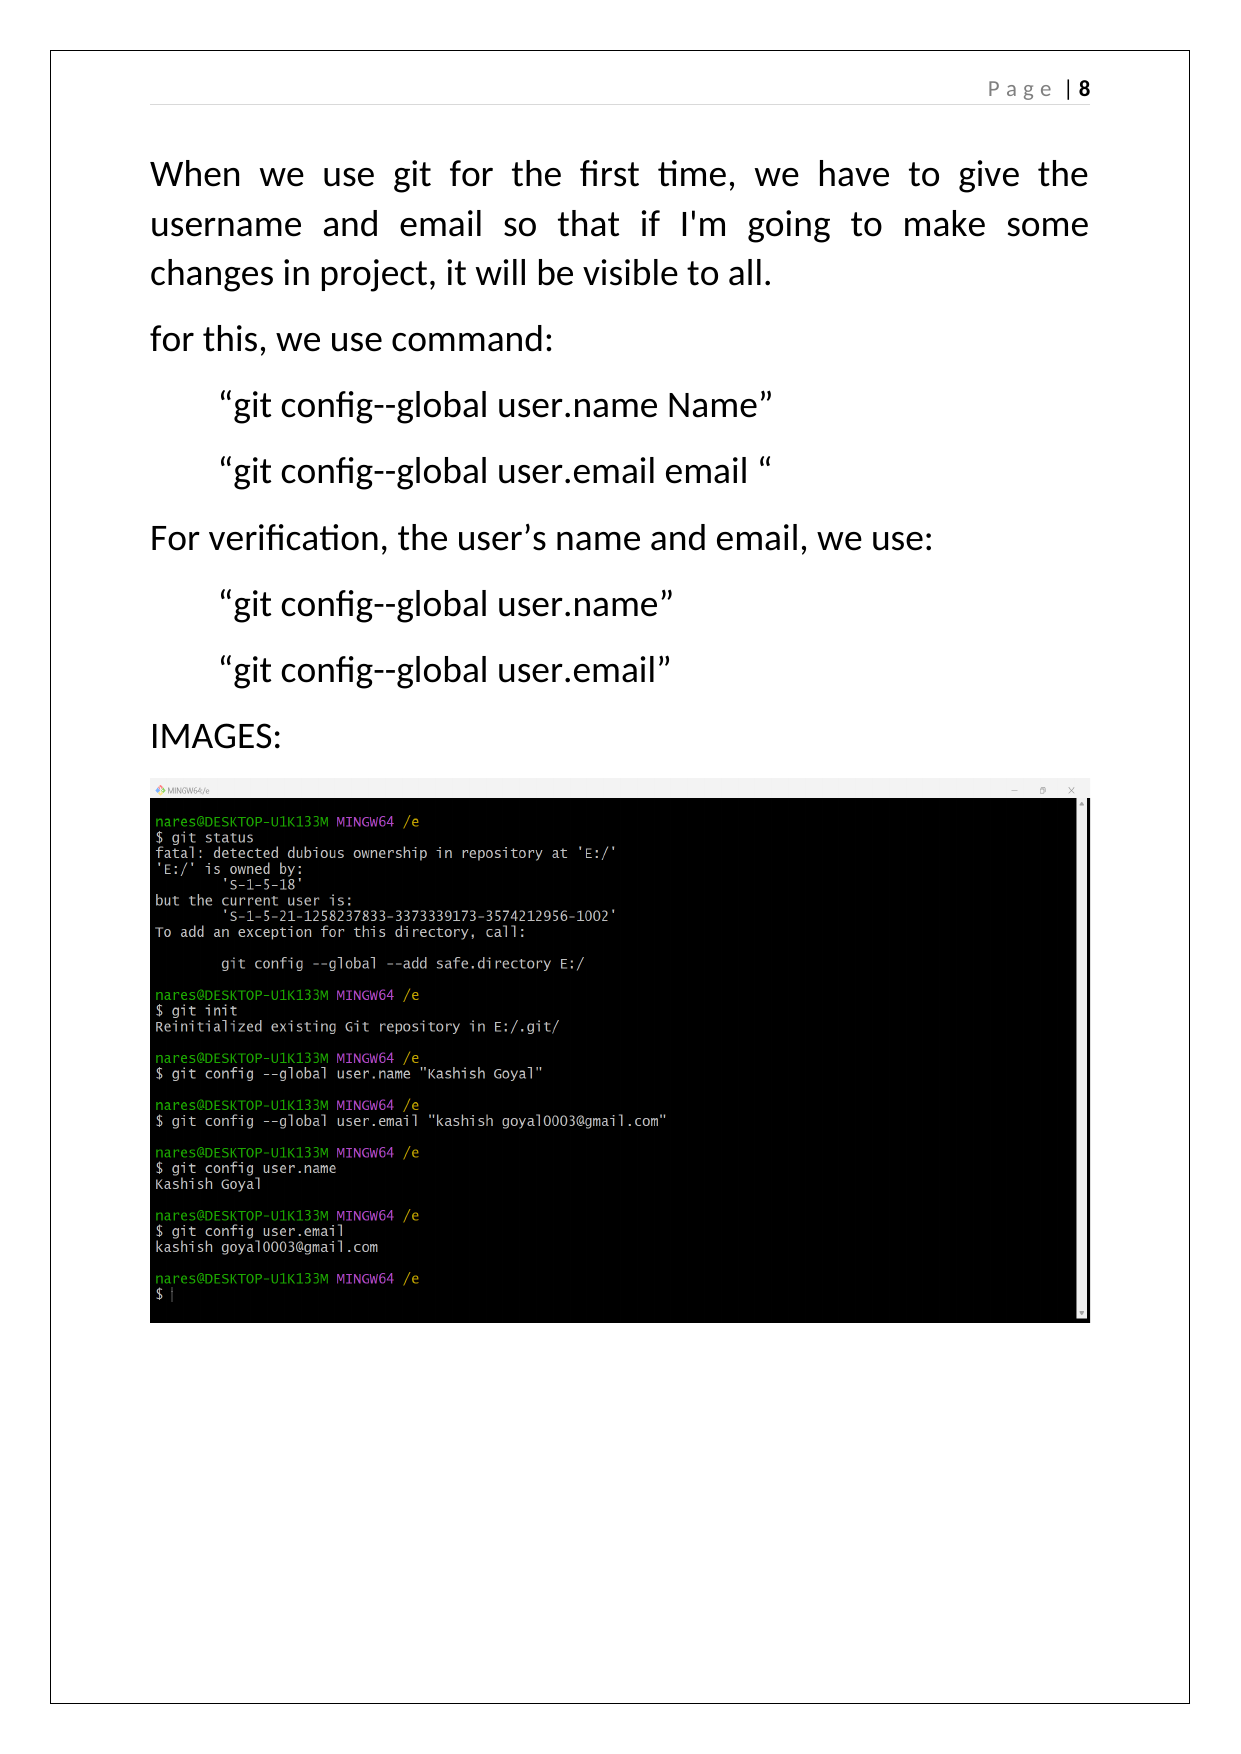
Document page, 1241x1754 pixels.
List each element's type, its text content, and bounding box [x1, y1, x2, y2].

text “git config--global user.name” [150, 580, 1090, 626]
text “git config--global user.email” [150, 646, 1090, 692]
text When we use git for the first time, we have to give the username and email so that if I'm going to make some changes in project, it will be visible to all. [150, 150, 1090, 295]
text “git config--global user.email email “ [150, 447, 1090, 493]
text for this, we use command: [150, 315, 1090, 361]
text “git config--global user.name Name” [150, 381, 1090, 427]
text For verification, the user’s name and email, we use: [150, 513, 1090, 559]
text IMAGES: [150, 712, 1090, 758]
